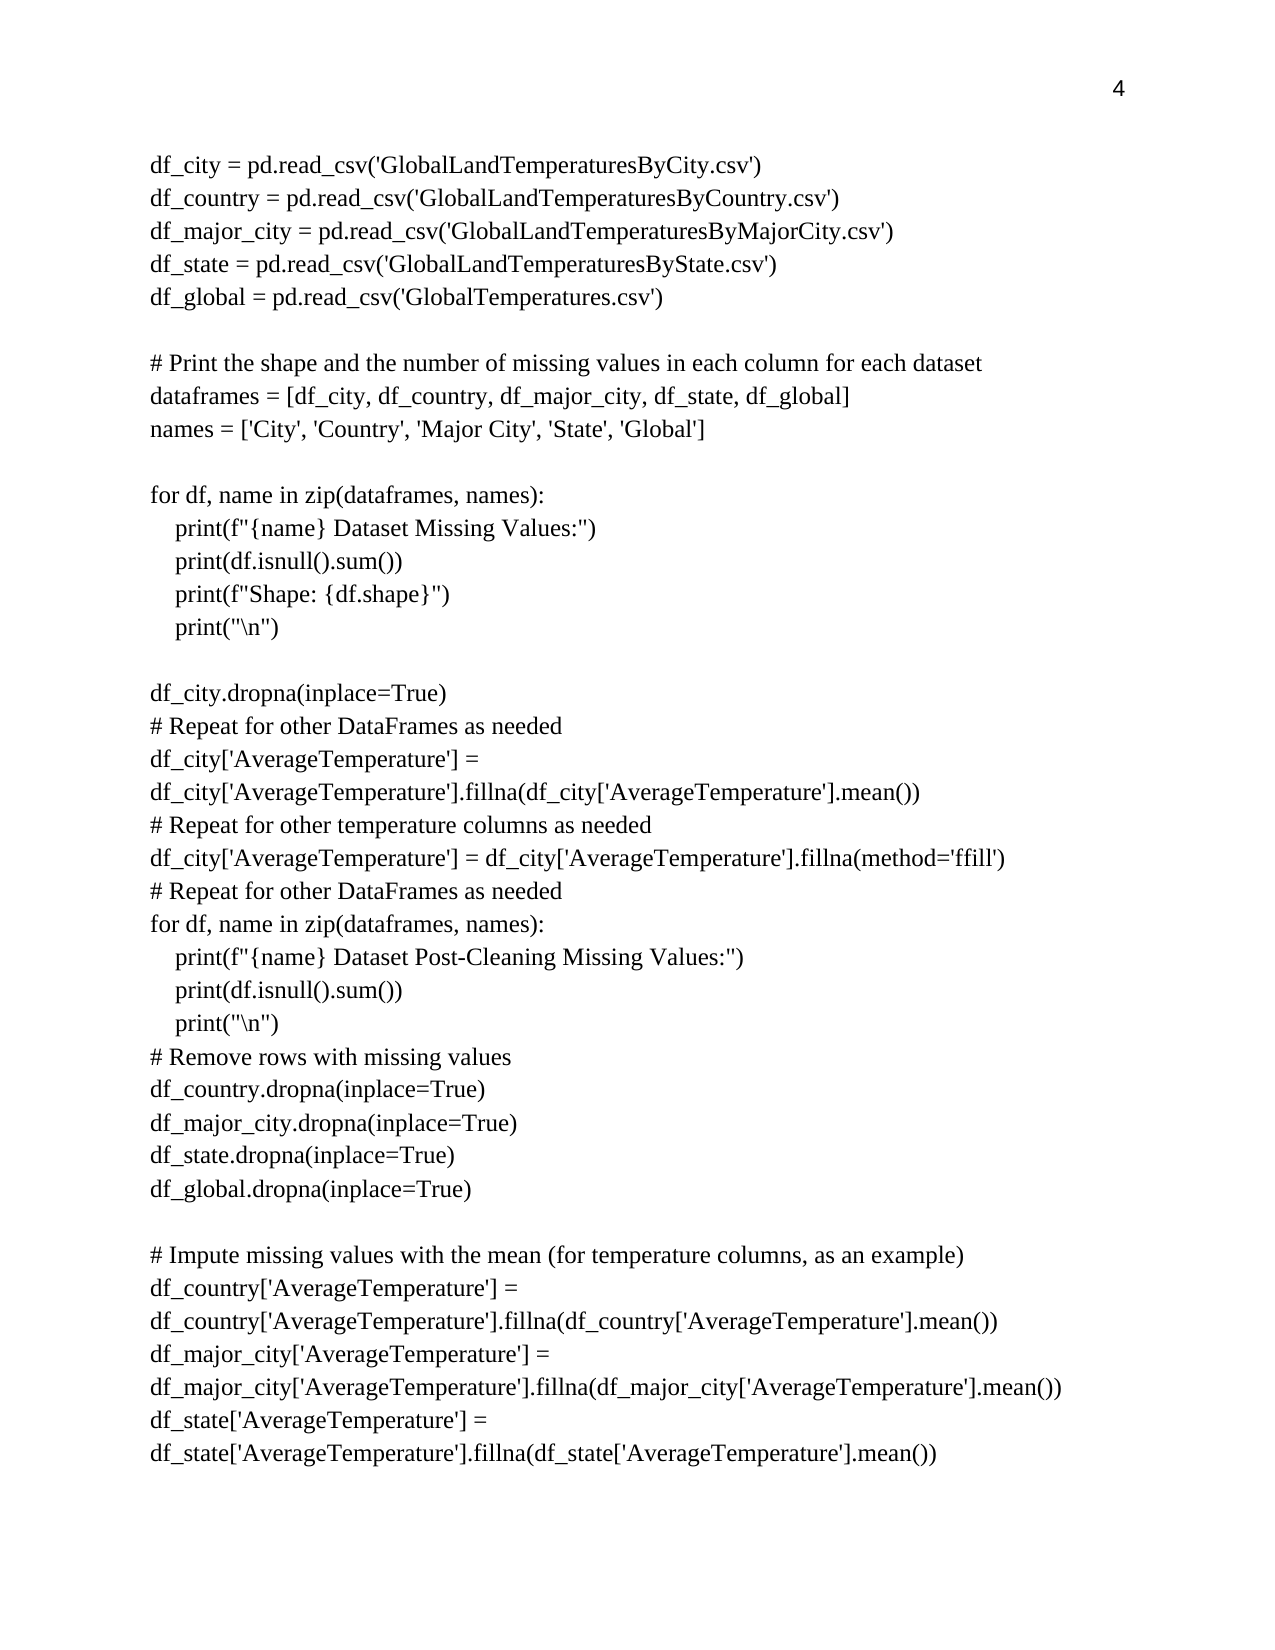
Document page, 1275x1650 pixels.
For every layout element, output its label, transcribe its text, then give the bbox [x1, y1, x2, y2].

text print("\n") [150, 612, 1125, 641]
text df_country = pd.read_csv('GlobalLandTemperaturesByCountry.csv') [150, 183, 1125, 212]
text df_global.dropna(inplace=True) [150, 1174, 1125, 1202]
text # Repeat for other DataFrames as needed [150, 876, 1125, 905]
text dataframes = [df_city, df_country, df_major_city, df_state, df_global] [150, 381, 1125, 410]
text names = ['City', 'Country', 'Major City', 'State', 'Global'] [150, 414, 1125, 443]
text df_city = pd.read_csv('GlobalLandTemperaturesByCity.csv') [150, 150, 1125, 179]
text df_global = pd.read_csv('GlobalTemperatures.csv') [150, 282, 1125, 311]
text df_major_city.dropna(inplace=True) [150, 1108, 1125, 1136]
text # Repeat for other temperature columns as needed [150, 810, 1125, 839]
text # Repeat for other DataFrames as needed [150, 711, 1125, 740]
text df_state['AverageTemperature'] = df_state['AverageTemperature'].fillna(df_state['AverageTemperature'].mean()) [150, 1405, 1125, 1467]
text df_state.dropna(inplace=True) [150, 1141, 1125, 1169]
text df_city['AverageTemperature'] = df_city['AverageTemperature'].fillna(method='ffill') [150, 843, 1125, 872]
text print(f"{name} Dataset Missing Values:") [150, 513, 1125, 542]
text print(df.isnull().sum()) [150, 976, 1125, 1004]
text df_country['AverageTemperature'] = df_country['AverageTemperature'].fillna(df_country['AverageTemperature'].mean()) [150, 1273, 1125, 1334]
text df_major_city = pd.read_csv('GlobalLandTemperaturesByMajorCity.csv') [150, 216, 1125, 245]
text # Impute missing values with the mean (for temperature columns, as an example) [150, 1240, 1125, 1268]
text print("\n") [150, 1008, 1125, 1037]
text for df, name in zip(dataframes, names): [150, 480, 1125, 509]
text for df, name in zip(dataframes, names): [150, 909, 1125, 938]
text print(f"{name} Dataset Post-Cleaning Missing Values:") [150, 942, 1125, 971]
text df_state = pd.read_csv('GlobalLandTemperaturesByState.csv') [150, 249, 1125, 278]
text df_major_city['AverageTemperature'] = df_major_city['AverageTemperature'].fillna(df_major_city['AverageTemperature'].mean()) [150, 1339, 1125, 1401]
text # Remove rows with missing values [150, 1042, 1125, 1070]
text print(df.isnull().sum()) [150, 546, 1125, 575]
text df_country.dropna(inplace=True) [150, 1074, 1125, 1103]
text df_city['AverageTemperature'] = df_city['AverageTemperature'].fillna(df_city['AverageTemperature'].mean()) [150, 744, 1125, 806]
text # Print the shape and the number of missing values in each column for each dataset [150, 348, 1125, 377]
text df_city.dropna(inplace=True) [150, 678, 1125, 707]
text print(f"Shape: {df.shape}") [150, 579, 1125, 608]
